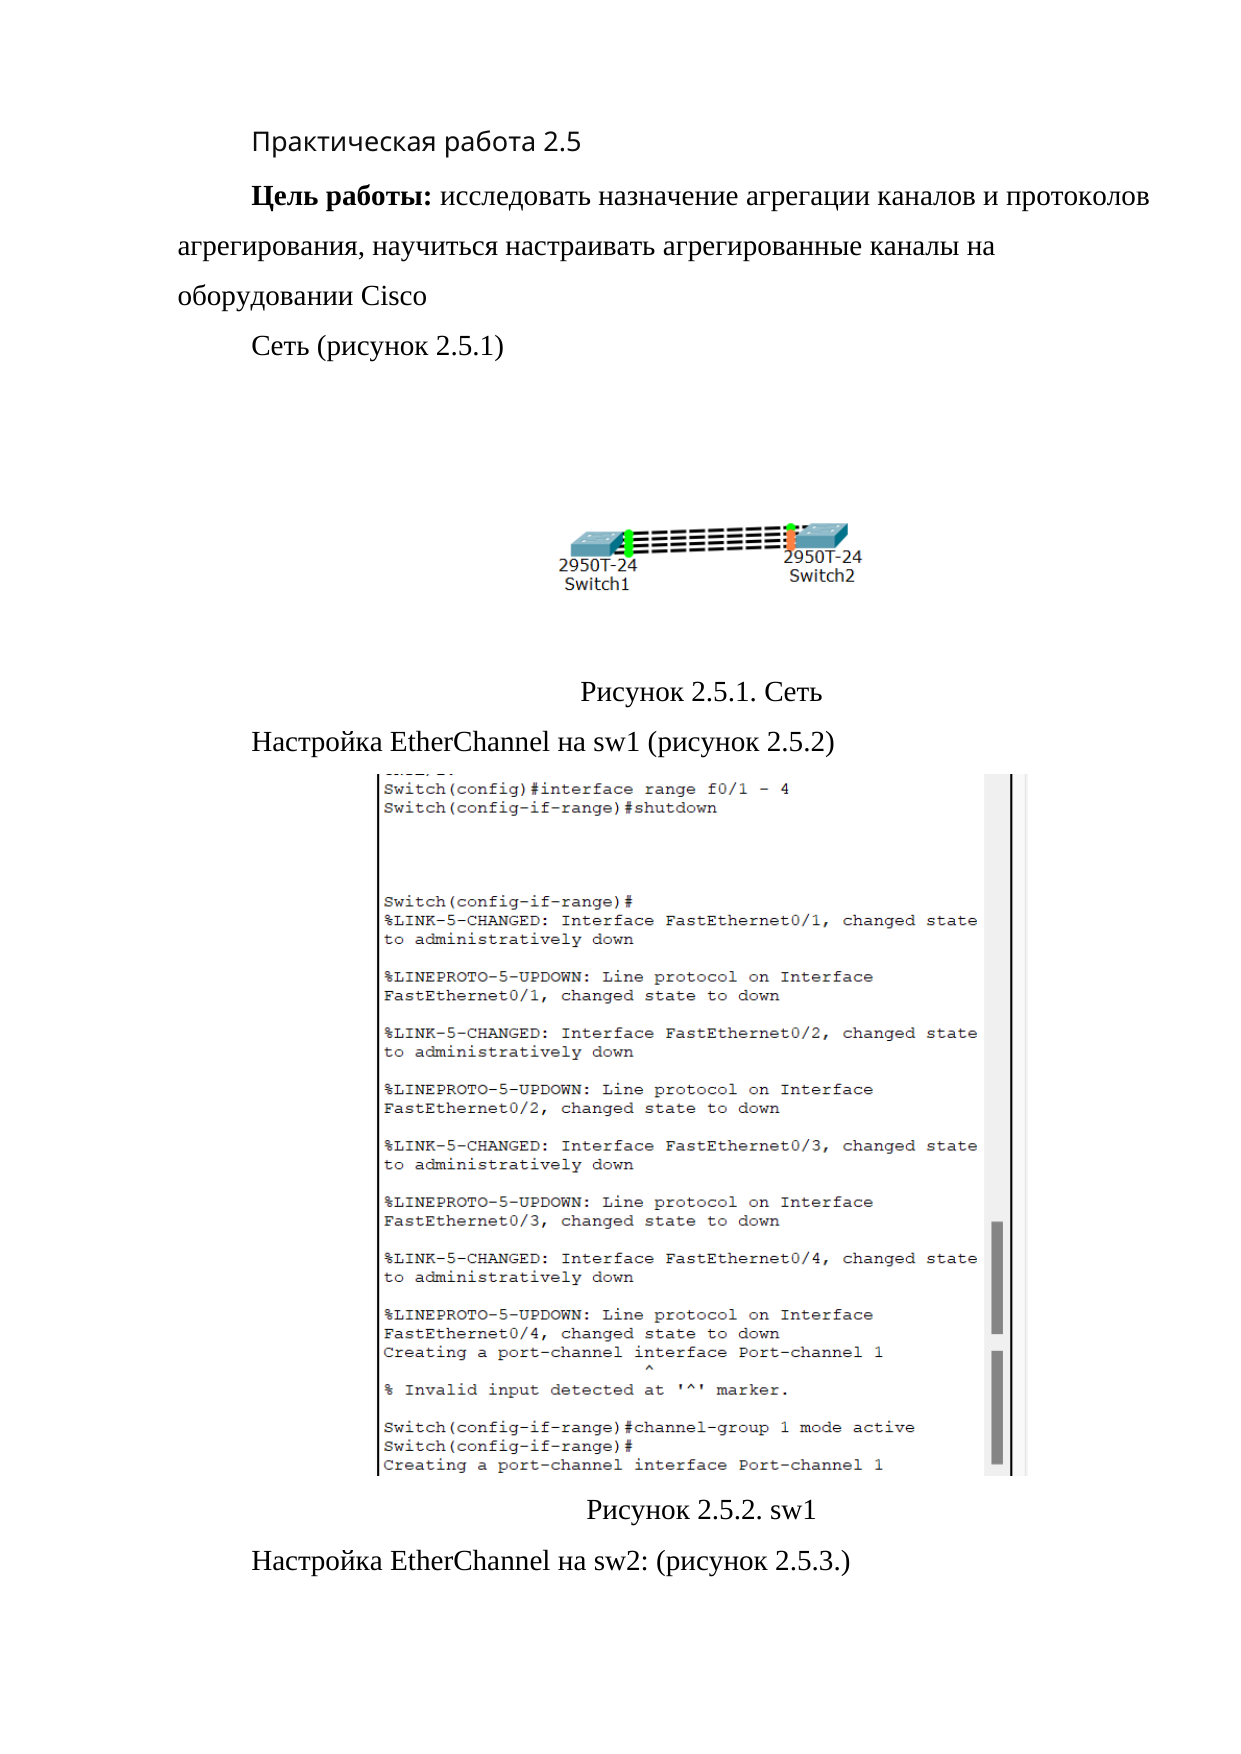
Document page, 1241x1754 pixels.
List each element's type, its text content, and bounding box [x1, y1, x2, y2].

picture [374, 774, 1028, 1476]
text Рисунок 2.5.1. Сеть [177, 674, 1152, 707]
picture [507, 378, 895, 657]
text Настройка EtherChannel на sw1 (рисунок 2.5.2) [177, 724, 1152, 758]
text Сеть (рисунок 2.5.1) [177, 328, 1152, 362]
text Настройка EtherChannel на sw2: (рисунок 2.5.3.) [177, 1543, 1152, 1576]
text Рисунок 2.5.2. sw1 [177, 1492, 1152, 1526]
text Цель работы: исследовать назначение агрегации каналов и протоколов агрегирования, научиться настраивать агрегированные каналы на оборудовании Cisco [177, 178, 1152, 312]
subtitle Практическая работа 2.5 [177, 122, 1152, 159]
